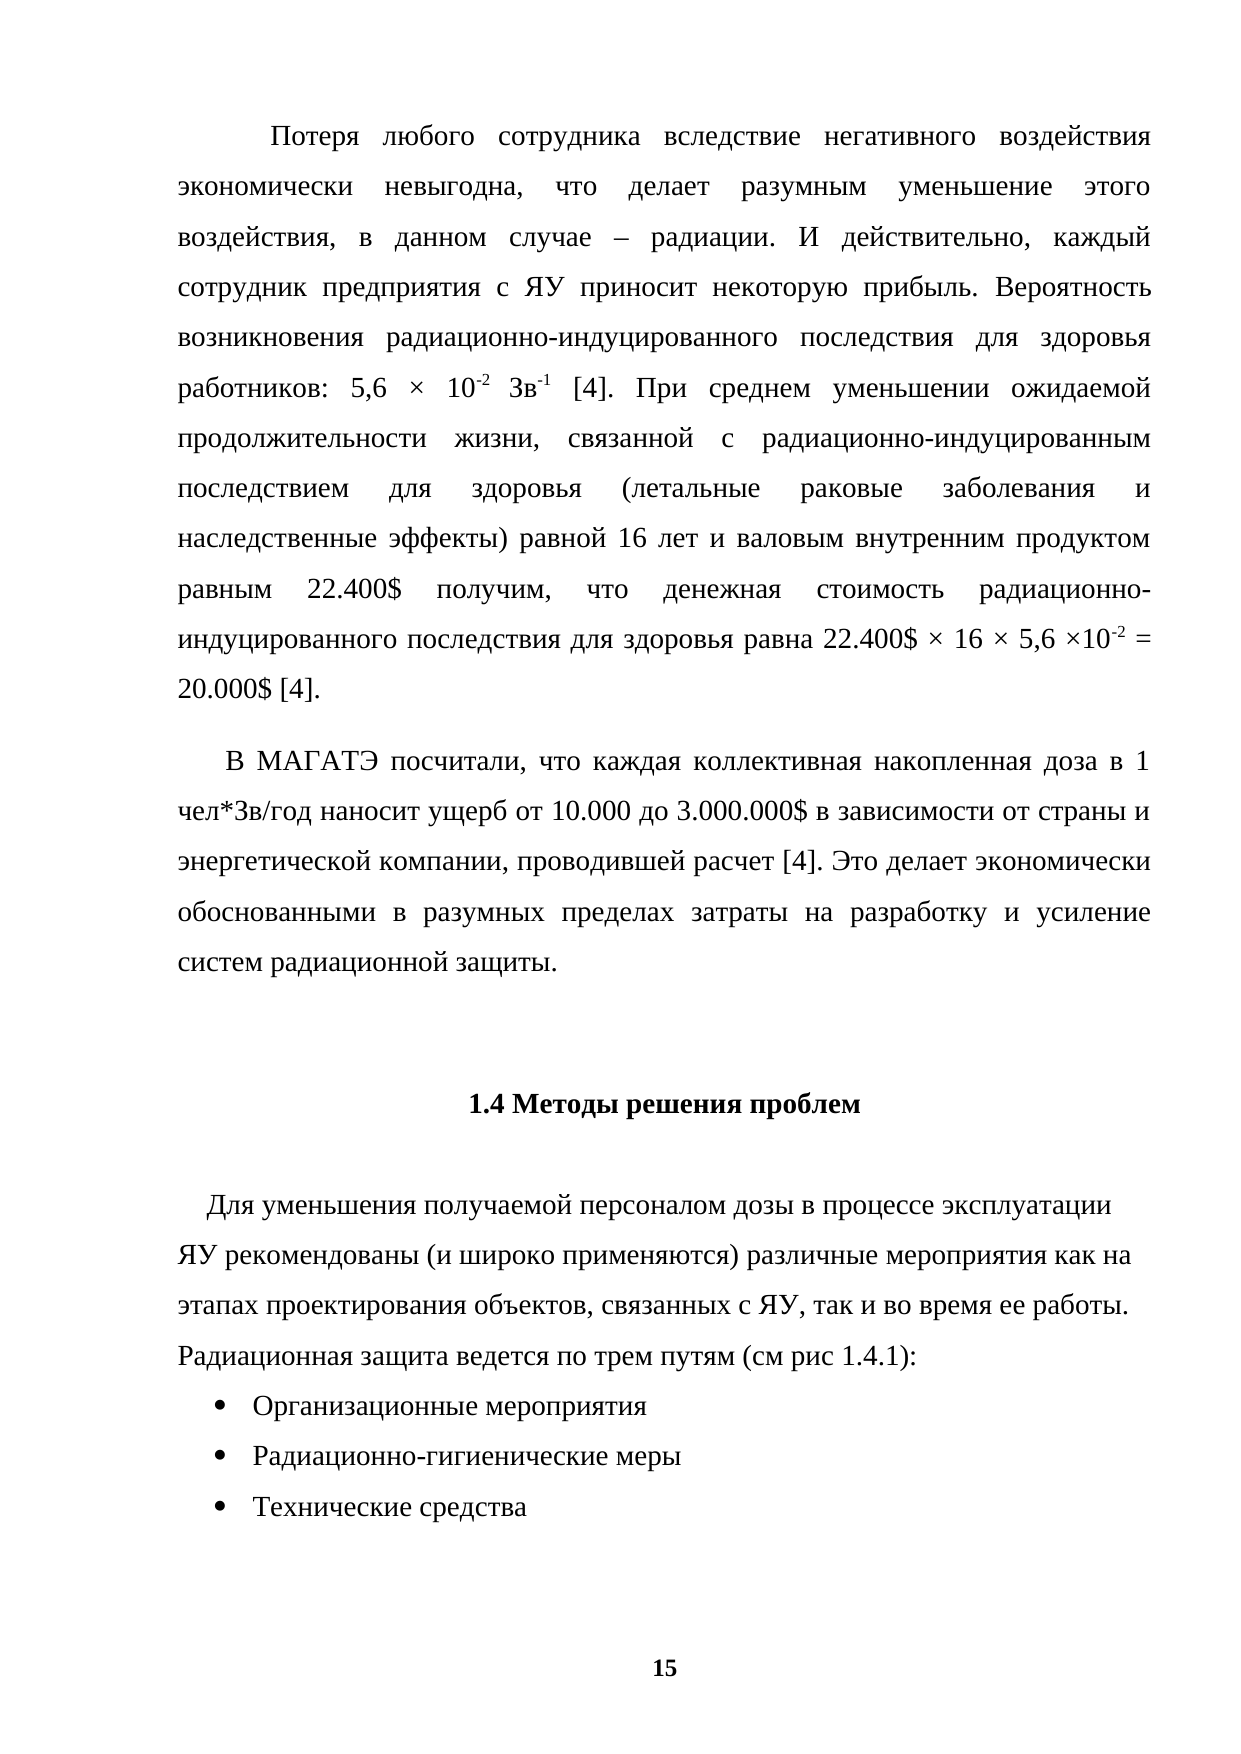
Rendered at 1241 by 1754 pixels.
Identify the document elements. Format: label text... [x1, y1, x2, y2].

text В МАГАТЭ посчитали, что каждая коллективная накопленная доза в 1 чел*Зв/год наносит ущерб от 10.000 до 3.000.000$ в зависимости от страны и энергетической компании, проводившей расчет [4]. Это делает экономически обоснованными в разумных пределах затраты на разработку и усиление систем радиационной защиты. [177, 743, 1152, 977]
text Потеря любого сотрудника вследствие негативного воздействия экономически невыгодна, что делает разумным уменьшение этого воздействия, в данном случае – радиации. И действительно, каждый сотрудник предприятия с ЯУ приносит некоторую прибыль. Вероятность возникновения радиационно-индуцированного последствия для здоровья работников: 5,6 × 10-2 Зв-1 [4]. При среднем уменьшении ожидаемой продолжительности жизни, связанной с радиационно-индуцированным последствием для здоровья (летальные раковые заболевания и наследственные эффекты) равной 16 лет и валовым внутренним продуктом равным 22.400$ получим, что денежная стоимость радиационно-индуцированного последствия для здоровья равна 22.400$ × 16 × 5,6 ×10-2 = 20.000$ [4]. [177, 118, 1152, 705]
text Для уменьшения получаемой персоналом дозы в процессе эксплуатации ЯУ рекомендованы (и широко применяются) различные мероприятия как на этапах проектирования объектов, связанных с ЯУ, так и во время ее работы. Радиационная защита ведется по трем путям (см рис 1.4.1): [177, 1187, 1152, 1371]
list Организационные мероприятия [215, 1388, 1152, 1422]
list Радиационно-гигиенические меры [215, 1438, 1152, 1472]
text 1.4 Методы решения проблем [177, 1086, 1152, 1120]
list Технические средства [215, 1489, 1152, 1523]
